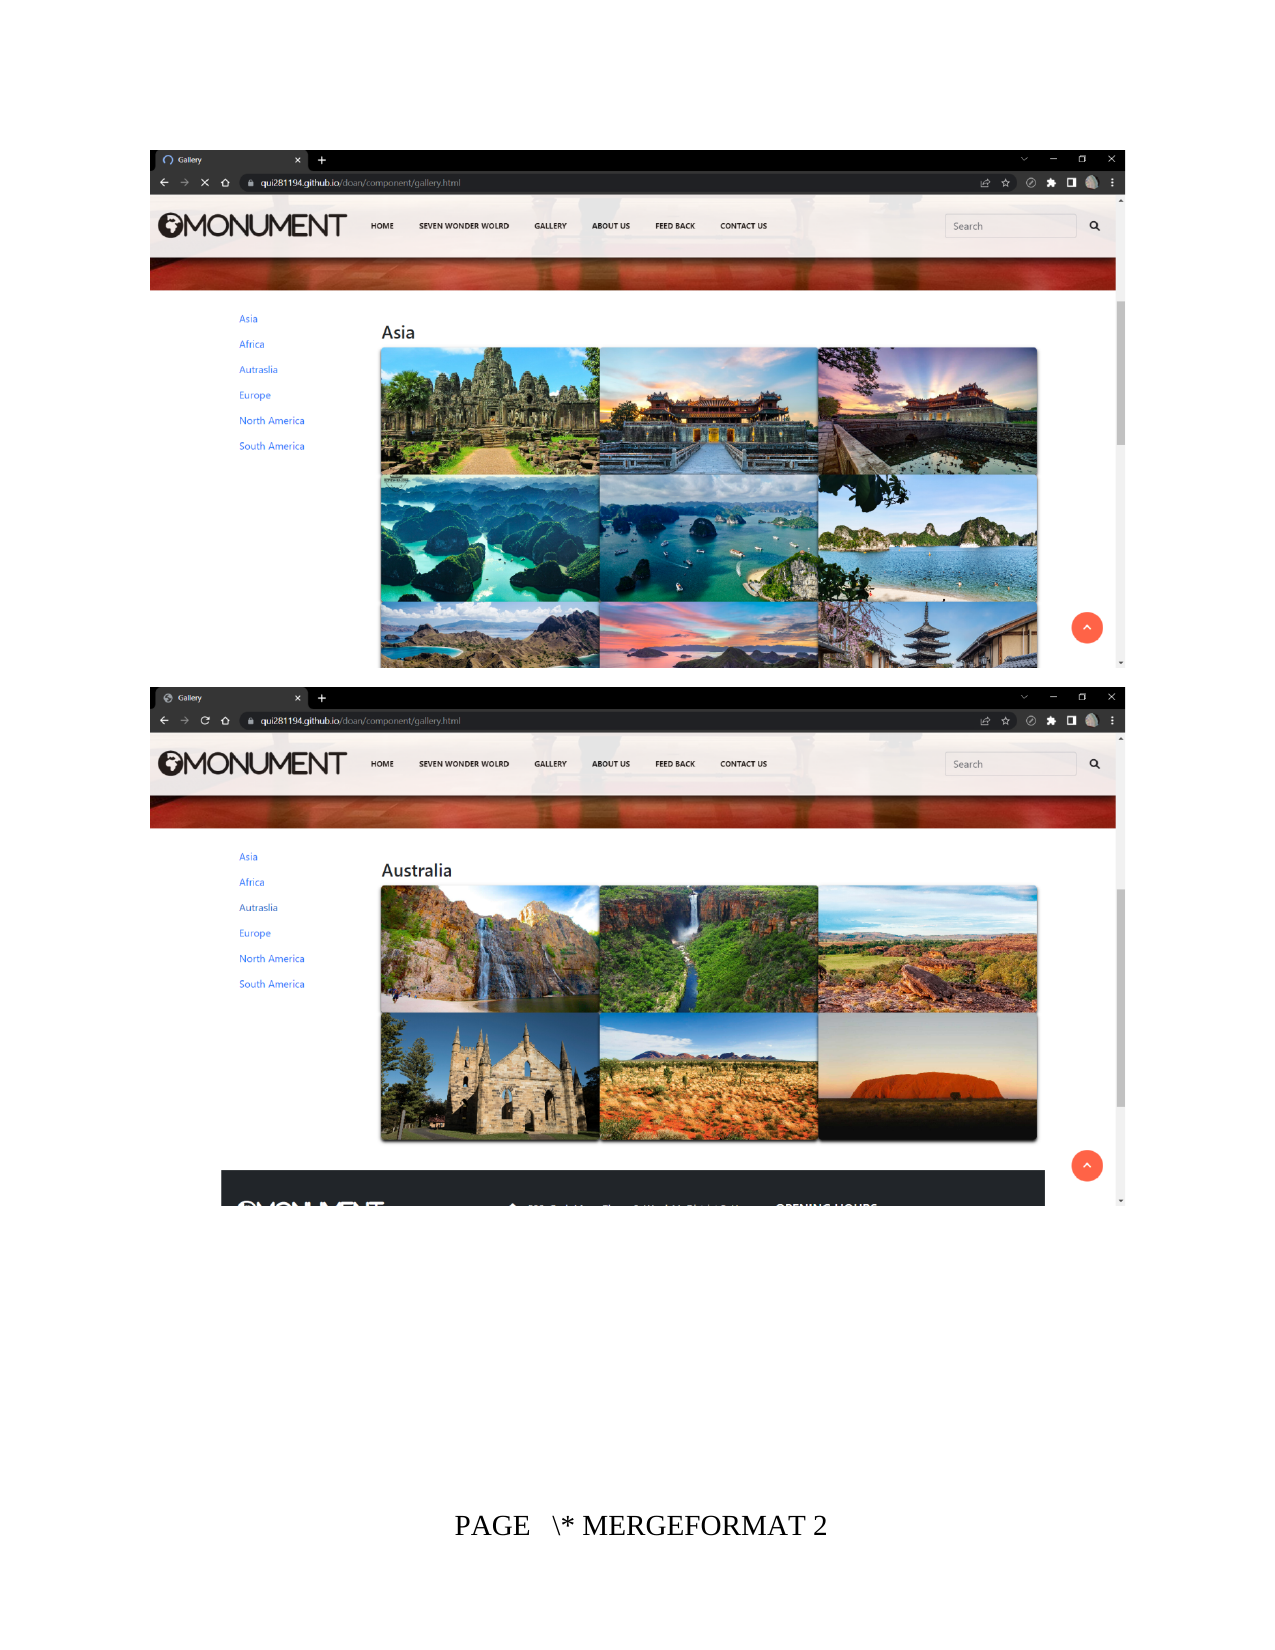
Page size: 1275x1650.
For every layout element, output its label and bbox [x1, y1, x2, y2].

picture [150, 150, 1125, 668]
picture [150, 687, 1125, 1206]
